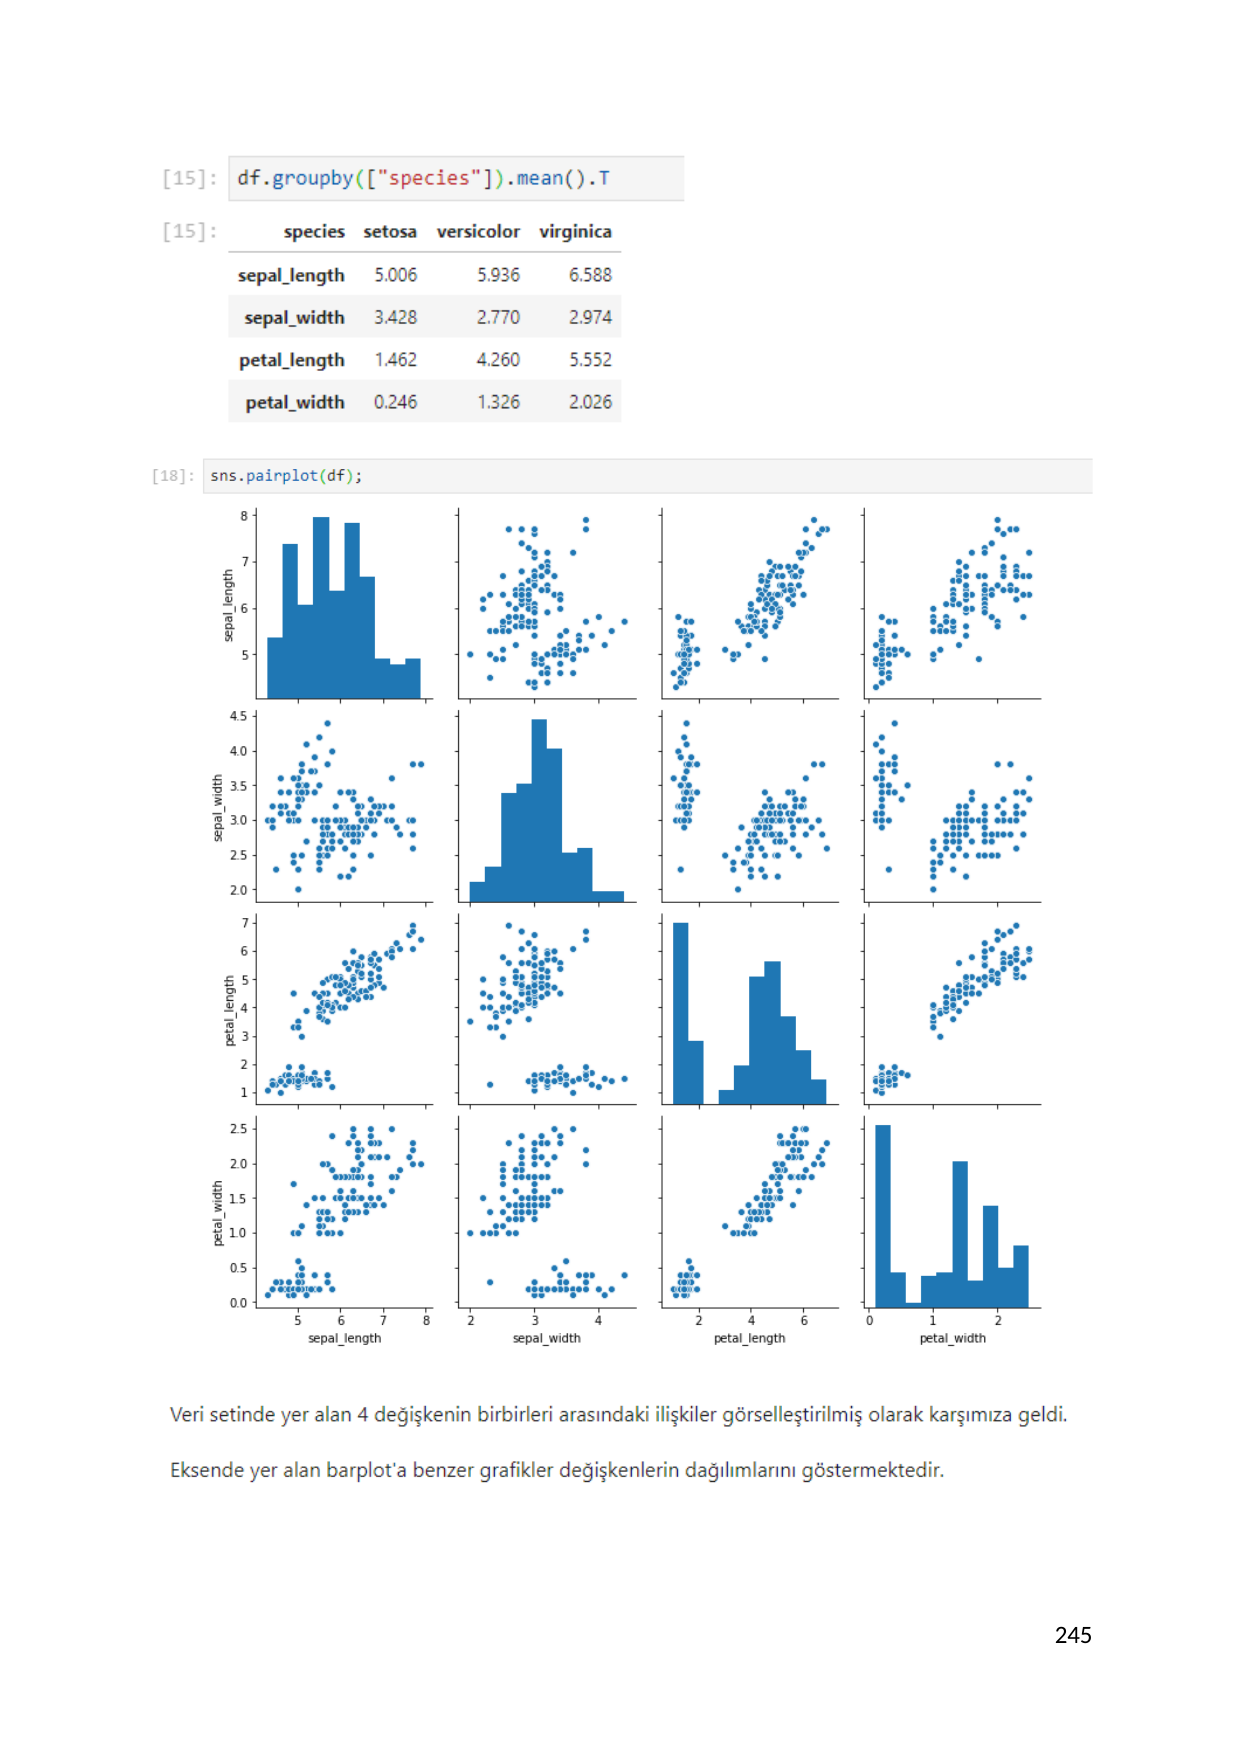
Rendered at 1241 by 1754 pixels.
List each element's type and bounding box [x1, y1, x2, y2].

picture [147, 1384, 1093, 1490]
picture [147, 454, 1093, 1366]
picture [147, 147, 685, 436]
